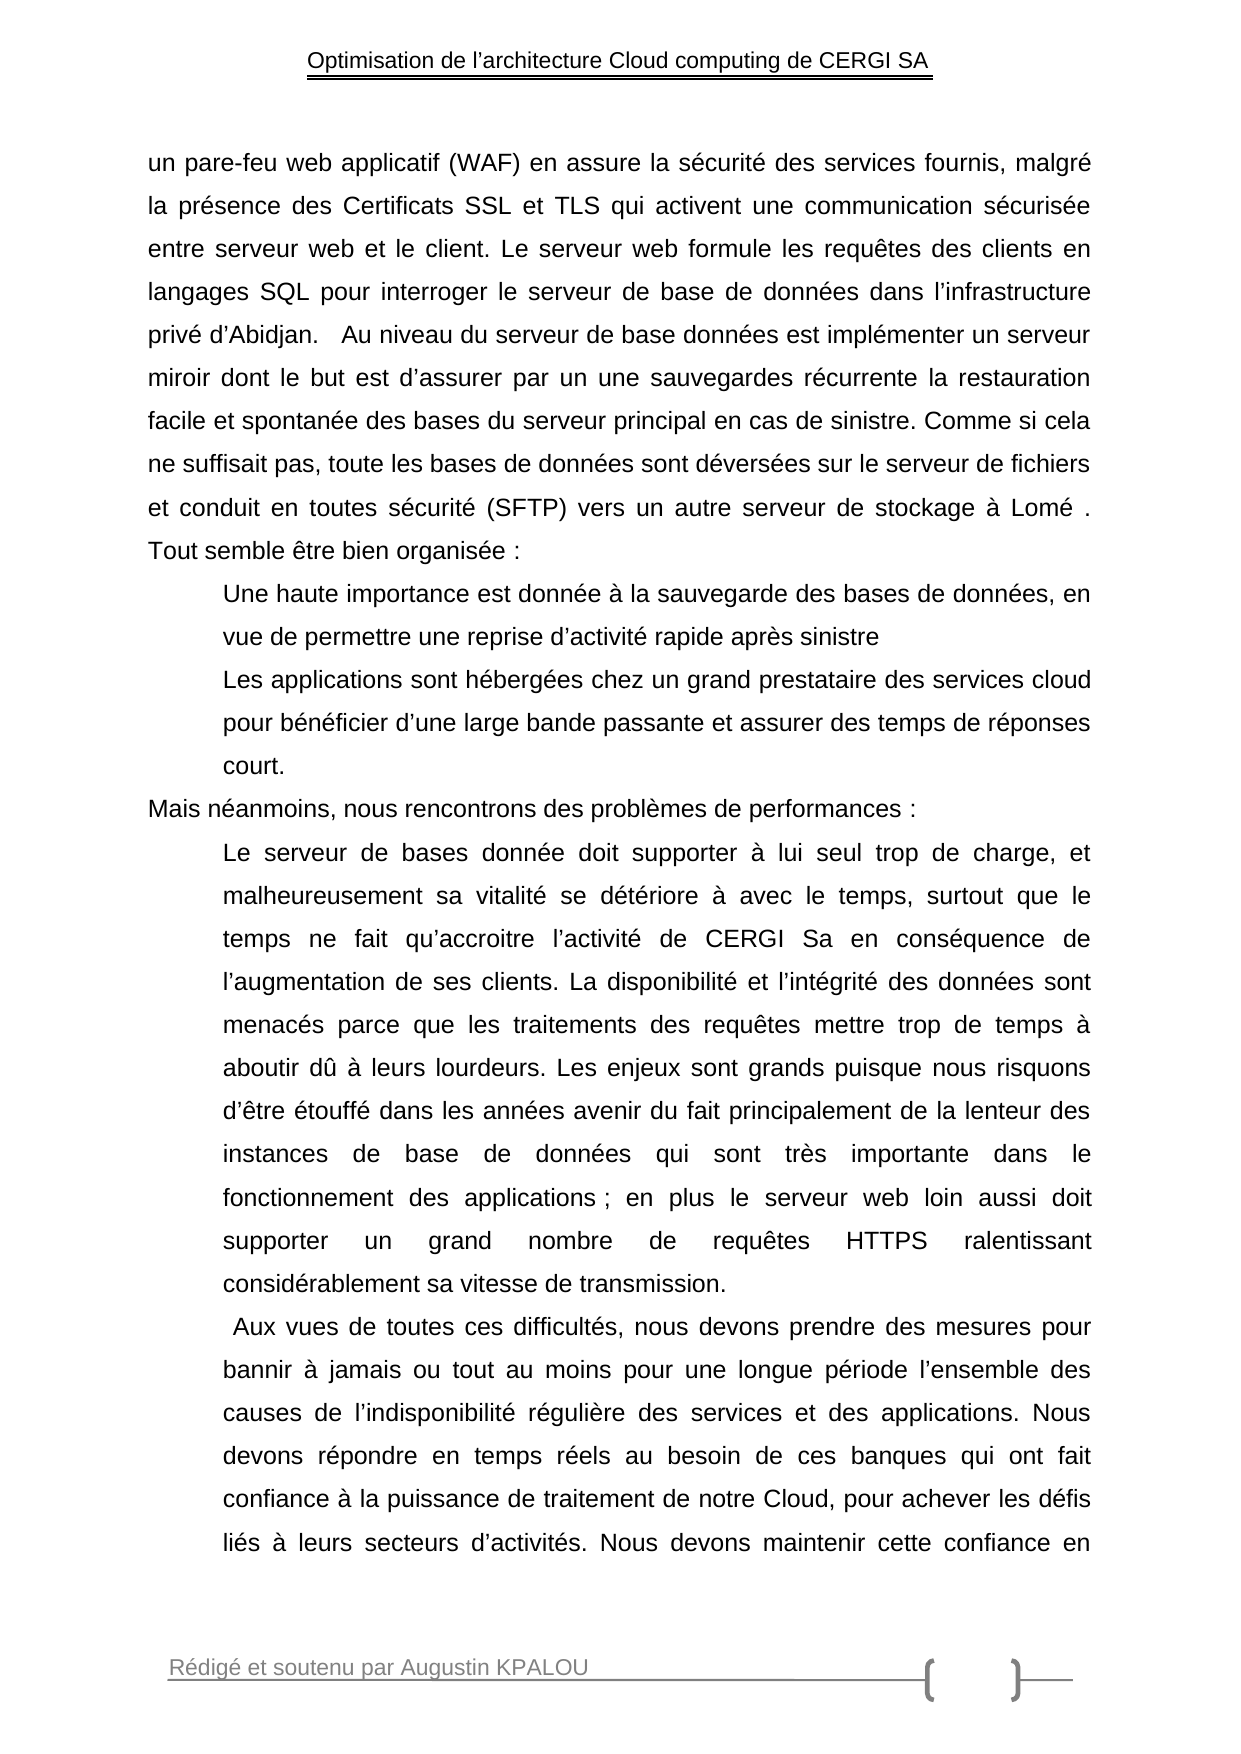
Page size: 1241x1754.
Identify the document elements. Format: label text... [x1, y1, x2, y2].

text Les applications sont hébergées chez un grand prestataire des services cloud pour bénéficier d’une large bande passante et assurer des temps de réponses court. [223, 665, 1093, 780]
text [223, 1312, 1093, 1556]
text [148, 148, 1093, 564]
text Le serveur de bases donnée doit supporter à lui seul trop de charge, et malheureusement sa vitalité se détériore à avec le temps, surtout que le temps ne fait qu’accroitre l’activité de CERGI Sa en conséquence de l’augmentation de ses clients. La disponibilité et l’intégrité des données sont menacés parce que les traitements des requêtes mettre trop de temps à aboutir dû à leurs lourdeurs. Les enjeux sont grands puisque nous risquons d’être étouffé dans les années avenir du fait principalement de la lenteur des instances de base de données qui sont très importante dans le fonctionnement des applications ; en plus le serveur web loin aussi doit supporter un grand nombre de requêtes HTTPS ralentissant considérablement sa vitesse de transmission. [223, 838, 1093, 1298]
text Mais néanmoins, nous rencontrons des problèmes de performances : [148, 794, 1093, 823]
text Une haute importance est donnée à la sauvegarde des bases de données, en vue de permettre une reprise d’activité rapide après sinistre [223, 579, 1093, 651]
